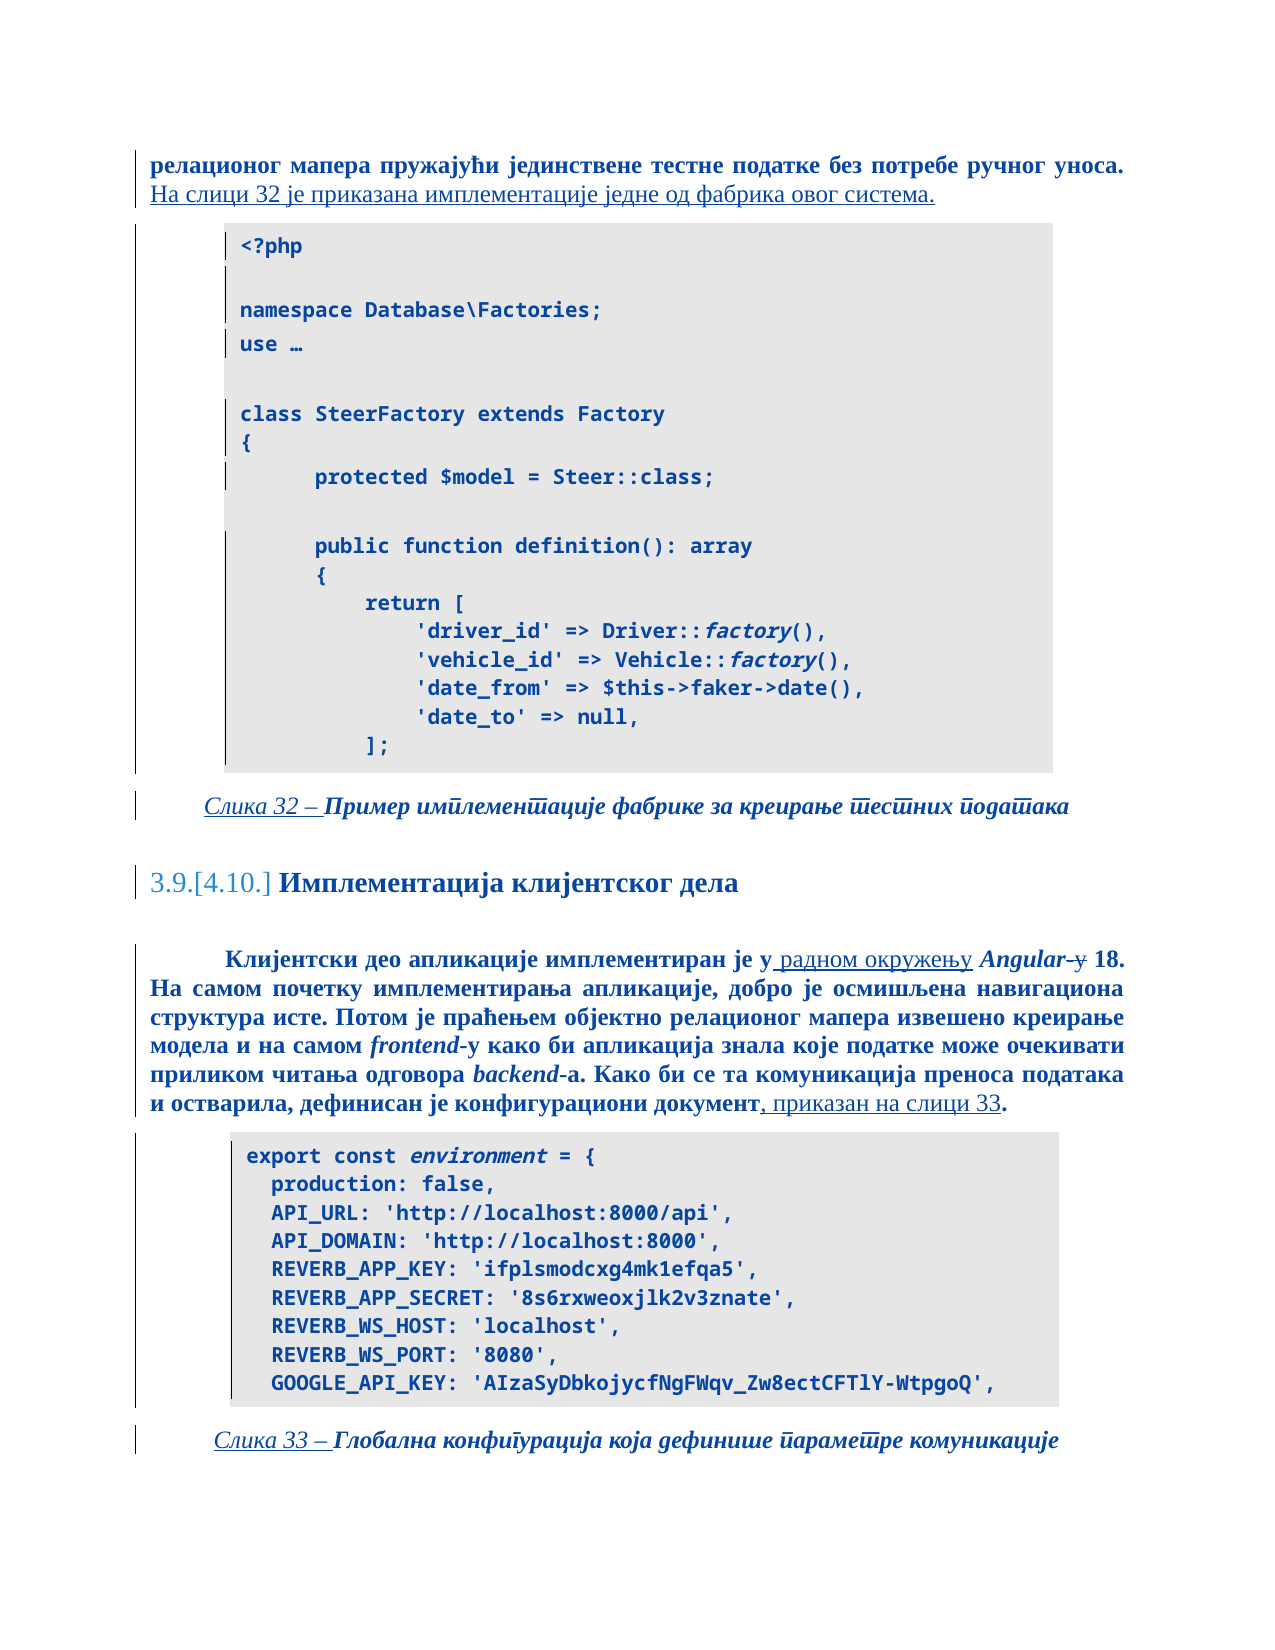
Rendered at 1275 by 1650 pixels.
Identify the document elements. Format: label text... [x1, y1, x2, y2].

subtitle Глобална конфигурација која дефинише параметре комуникације [150, 1425, 1125, 1454]
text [150, 150, 1125, 207]
text Клијентски део апликације имплементиран је у Angular 18. На самом почетку имплементирања апликације, добро је осмишљена навигациона структура исте. Потом је праћењем објектно релационог мапера извешено креирање модела и на самом frontend-у како би апликација знала које податке може очекивати приликом читања одговора backend-а. Како би се та комуникација преноса података и остварила, дефинисан је конфигурациони документ. [150, 944, 1125, 1117]
subtitle Пример имплементације фабрике за креирање тестних података [150, 791, 1125, 820]
subtitle Имплементација клијентског дела [150, 865, 1125, 899]
